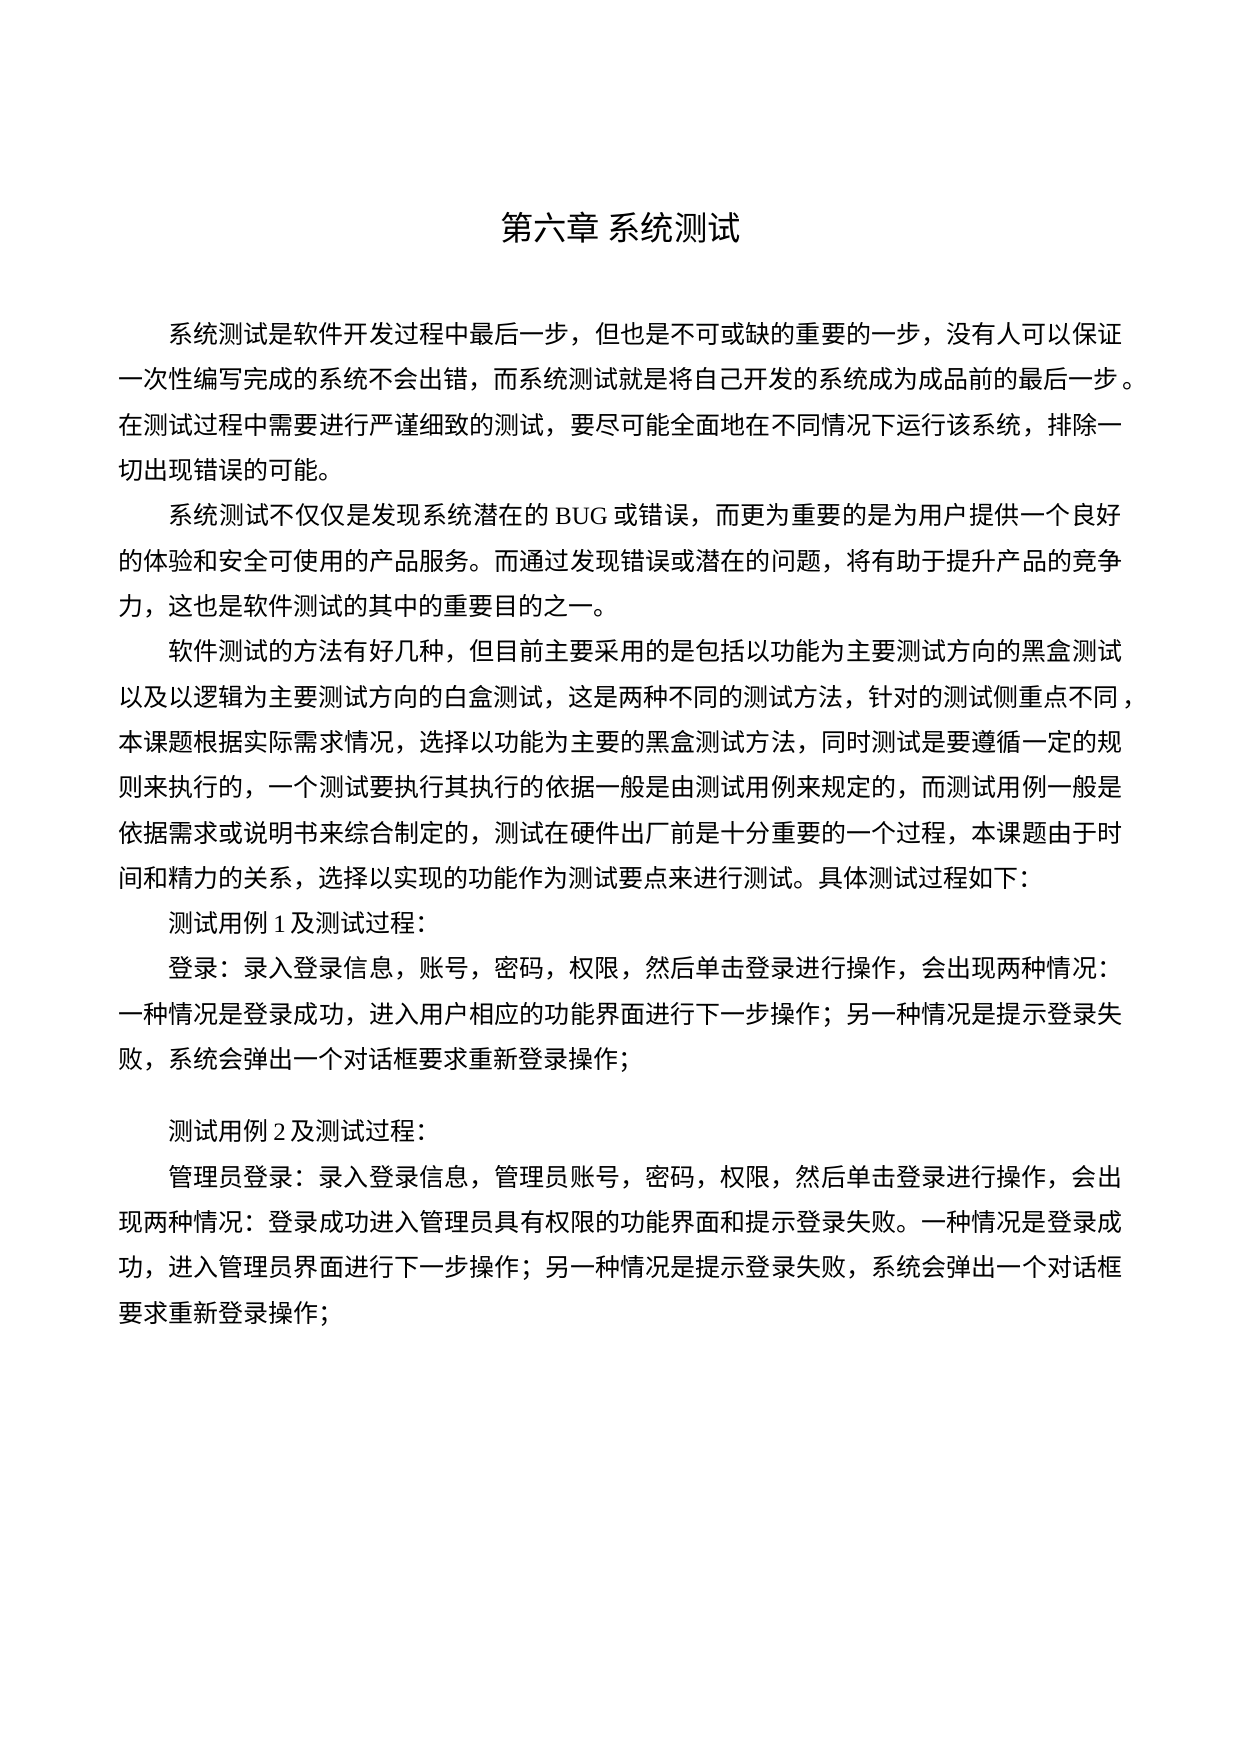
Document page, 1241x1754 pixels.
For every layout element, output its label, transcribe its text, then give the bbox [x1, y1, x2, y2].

text 软件测试的方法有好几种，但目前主要采用的是包括以功能为主要测试方向的黑盒测试以及以逻辑为主要测试方向的白盒测试，这是两种不同的测试方法，针对的测试侧重点不同，本课题根据实际需求情况，选择以功能为主要的黑盒测试方法，同时测试是要遵循一定的规则来执行的，一个测试要执行其执行的依据一般是由测试用例来规定的，而测试用例一般是依据需求或说明书来综合制定的，测试在硬件出厂前是十分重要的一个过程，本课题由于时间和精力的关系，选择以实现的功能作为测试要点来进行测试。具体测试过程如下： [118, 632, 1122, 894]
text 系统测试是软件开发过程中最后一步，但也是不可或缺的重要的一步，没有人可以保证一次性编写完成的系统不会出错，而系统测试就是将自己开发的系统成为成品前的最后一步。在测试过程中需要进行严谨细致的测试，要尽可能全面地在不同情况下运行该系统，排除一切出现错误的可能。 [118, 314, 1122, 487]
text 登录：录入登录信息，账号，密码，权限，然后单击登录进行操作，会出现两种情况：一种情况是登录成功，进入用户相应的功能界面进行下一步操作；另一种情况是提示登录失败，系统会弹出一个对话框要求重新登录操作； [118, 949, 1122, 1076]
text 测试用例1及测试过程： [118, 904, 1122, 940]
text 系统测试不仅仅是发现系统潜在的BUG或错误，而更为重要的是为用户提供一个良好的体验和安全可使用的产品服务。而通过发现错误或潜在的问题，将有助于提升产品的竞争力，这也是软件测试的其中的重要目的之一。 [118, 496, 1122, 623]
text 管理员登录：录入登录信息，管理员账号，密码，权限，然后单击登录进行操作，会出现两种情况：登录成功进入管理员具有权限的功能界面和提示登录失败。一种情况是登录成功，进入管理员界面进行下一步操作；另一种情况是提示登录失败，系统会弹出一个对话框要求重新登录操作； [118, 1157, 1122, 1329]
subtitle 第六章 系统测试 [118, 193, 1122, 258]
text 测试用例2及测试过程： [118, 1112, 1122, 1148]
